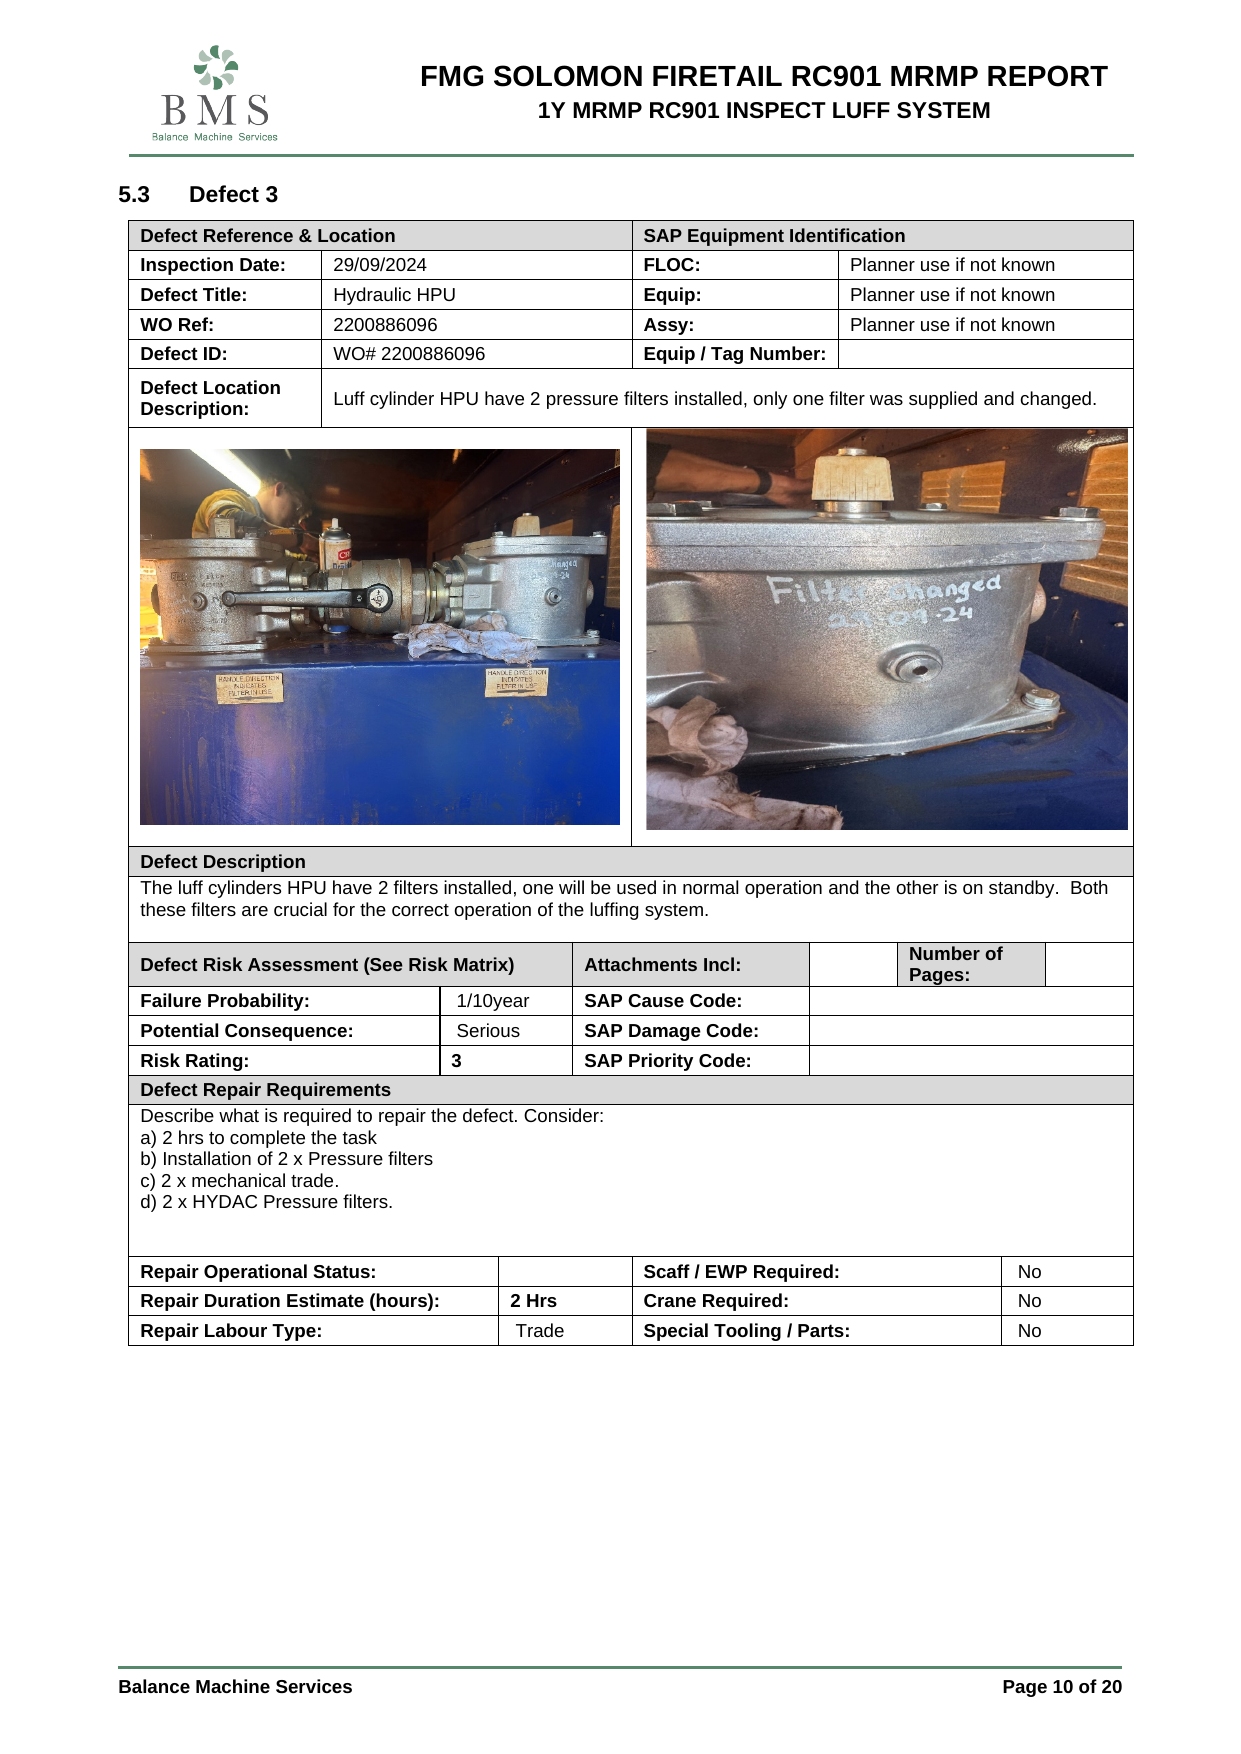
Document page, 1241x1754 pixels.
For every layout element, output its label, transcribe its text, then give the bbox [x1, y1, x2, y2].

table_cell Special Tooling / Parts: [633, 1316, 1001, 1345]
table_cell Failure Probability: [129, 987, 439, 1015]
table_cell [810, 1016, 1133, 1045]
picture [647, 429, 1128, 830]
table_header Defect Reference & Location [129, 221, 632, 250]
table_cell Equip / Tag Number: [633, 340, 838, 368]
table_cell Defect Location Description: [129, 369, 321, 427]
table_cell Repair Duration Estimate (hours): [129, 1287, 498, 1315]
table_cell 2200886096 [322, 310, 632, 338]
table_cell 3 [441, 1046, 572, 1074]
table_cell Planner use if not known [839, 310, 1133, 338]
table_cell 2 Hrs [499, 1287, 632, 1315]
table_cell Assy: [633, 310, 838, 338]
table_cell No [1002, 1257, 1133, 1286]
table_cell Planner use if not known [839, 280, 1133, 309]
table_cell [499, 1257, 632, 1286]
table_cell [810, 1046, 1133, 1074]
table_cell The luff cylinders HPU have 2 filters installed, one will be used in normal operation and the other is on standby. Both these filters are crucial for the correct operation of the luffing system. [129, 877, 1133, 942]
table_cell Defect Repair Requirements [129, 1076, 1133, 1104]
table_cell Crane Required: [633, 1287, 1001, 1315]
table_cell SAP Cause Code: [573, 987, 809, 1015]
table_cell [129, 428, 631, 846]
table_cell Defect Description [129, 847, 1133, 876]
table_cell Repair Operational Status: [129, 1257, 498, 1286]
table_cell WO# 2200886096 [322, 340, 632, 368]
picture [140, 449, 620, 825]
table_cell [810, 943, 897, 986]
table_cell [1046, 943, 1133, 986]
table_cell No [1002, 1287, 1133, 1315]
table_cell FLOC: [633, 251, 838, 279]
table_cell SAP Priority Code: [573, 1046, 809, 1074]
table_cell Scaff / EWP Required: [633, 1257, 1001, 1286]
table_cell Defect Title: [129, 280, 321, 309]
table_cell [810, 987, 1133, 1015]
picture [140, 35, 288, 155]
table_header SAP Equipment Identification [633, 221, 1133, 250]
table_cell WO Ref: [129, 310, 321, 338]
table_cell Trade [499, 1316, 632, 1345]
table_cell SAP Damage Code: [573, 1016, 809, 1045]
table_cell Serious [441, 1016, 572, 1045]
table_cell Repair Labour Type: [129, 1316, 498, 1345]
table_cell No [1002, 1316, 1133, 1345]
table_cell [632, 428, 1133, 846]
subtitle Defect 3 [118, 181, 1122, 208]
table_cell 29/09/2024 [322, 251, 632, 279]
table_cell Describe what is required to repair the defect. Consider: a) 2 hrs to complete the task b) Installation of 2 x Pressure filters c) 2 x mechanical trade. d) 2 x HYDAC Pressure filters. [129, 1105, 1133, 1256]
table_cell Risk Rating: [129, 1046, 439, 1074]
table_cell Defect ID: [129, 340, 321, 368]
table_cell Planner use if not known [839, 251, 1133, 279]
table_cell Hydraulic HPU [322, 280, 632, 309]
table_cell Luff cylinder HPU have 2 pressure filters installed, only one filter was supplied and changed. [322, 369, 1133, 427]
table_cell Defect Risk Assessment (See Risk Matrix) [129, 943, 572, 986]
table_cell Potential Consequence: [129, 1016, 439, 1045]
table_cell Attachments Incl: [573, 943, 809, 986]
table_cell Equip: [633, 280, 838, 309]
table_cell Inspection Date: [129, 251, 321, 279]
table_cell Number of Pages: [898, 943, 1045, 986]
table_cell 1/10year [441, 987, 572, 1015]
table_cell [839, 340, 1133, 368]
